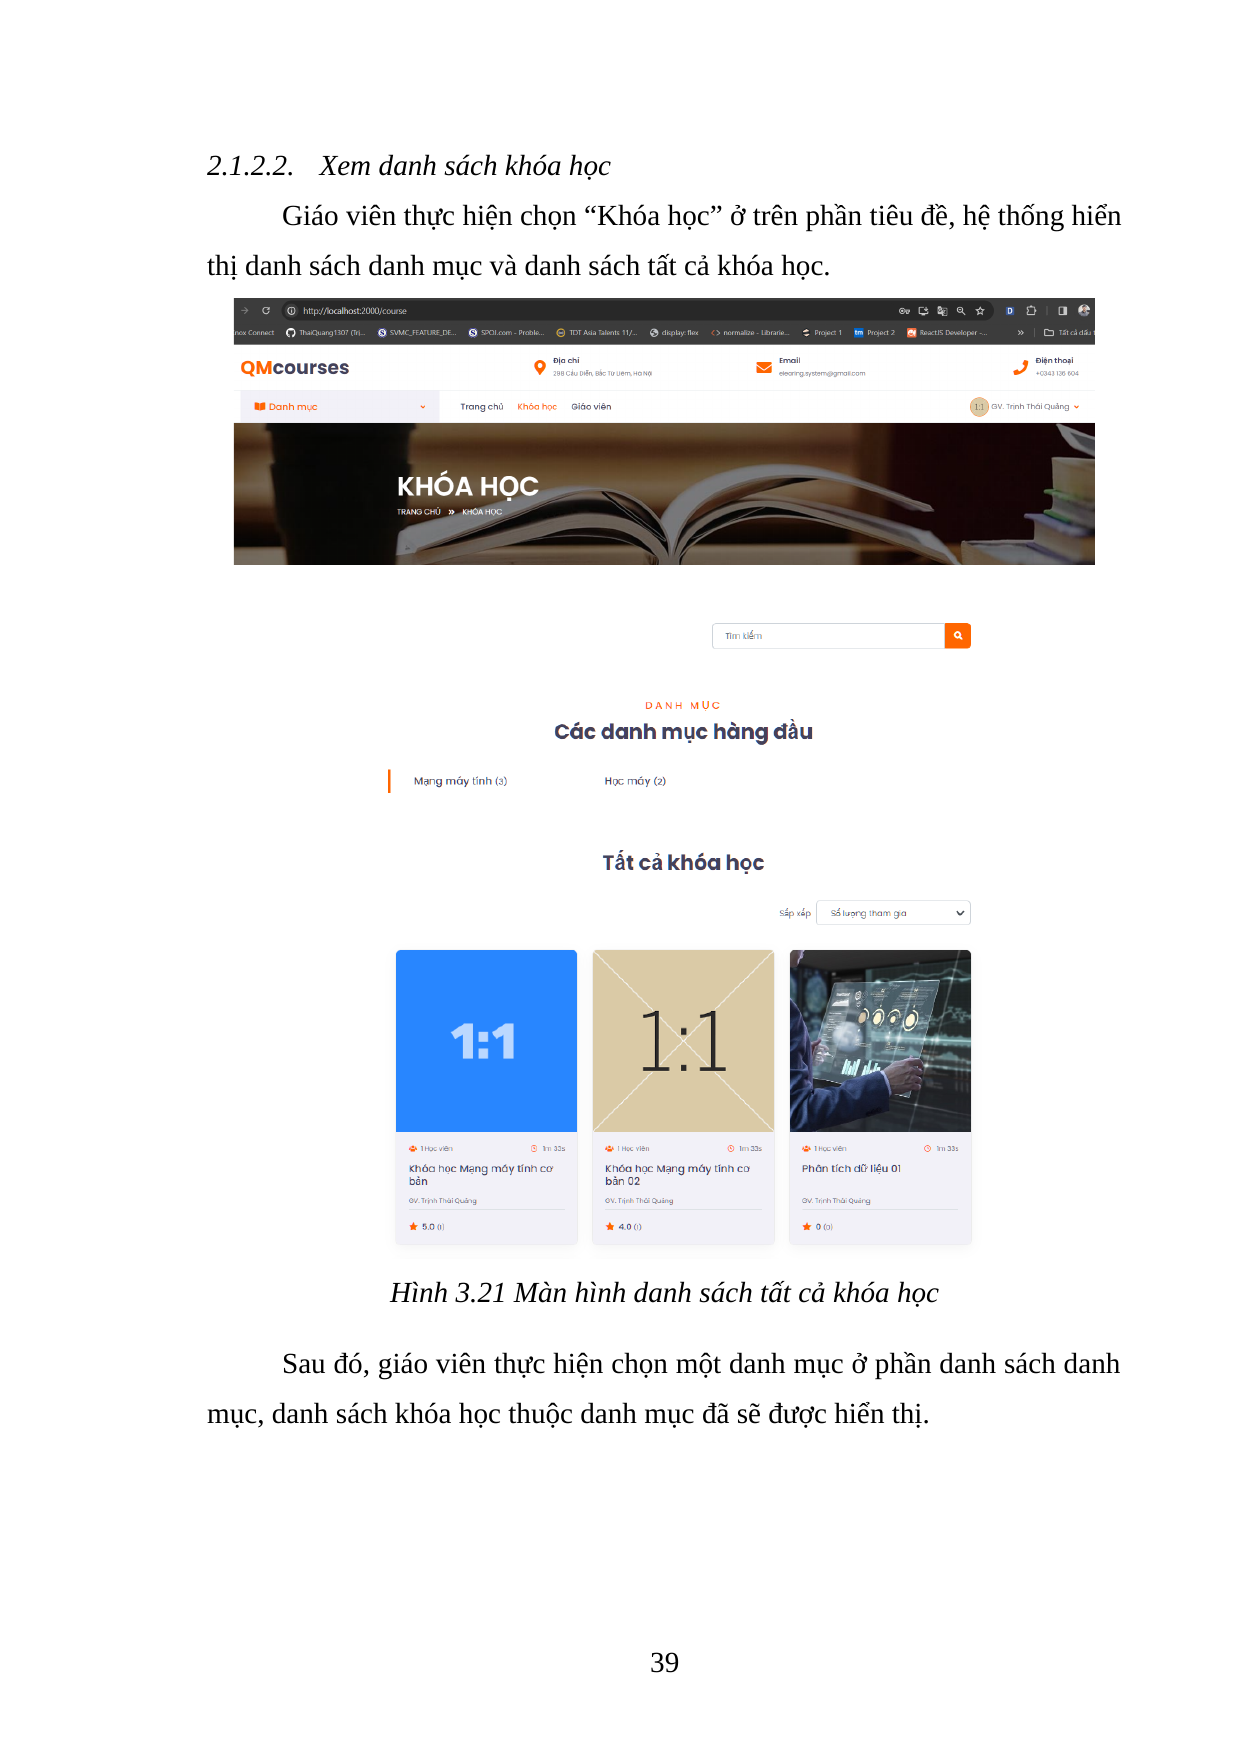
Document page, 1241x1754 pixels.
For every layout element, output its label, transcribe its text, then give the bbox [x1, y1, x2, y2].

text Sau đó, giáo viên thực hiện chọn một danh mục ở phần danh sách danh mục, danh sách khóa học thuộc danh mục đã sẽ được hiển thị. [207, 1346, 1122, 1430]
subtitle Xem danh sách khóa học [207, 148, 1122, 181]
picture [255, 581, 1074, 1259]
picture [233, 298, 1095, 565]
text Giáo viên thực hiện chọn “Khóa học” ở trên phần tiêu đề, hệ thống hiển thị danh sách danh mục và danh sách tất cả khóa học. [207, 198, 1122, 282]
